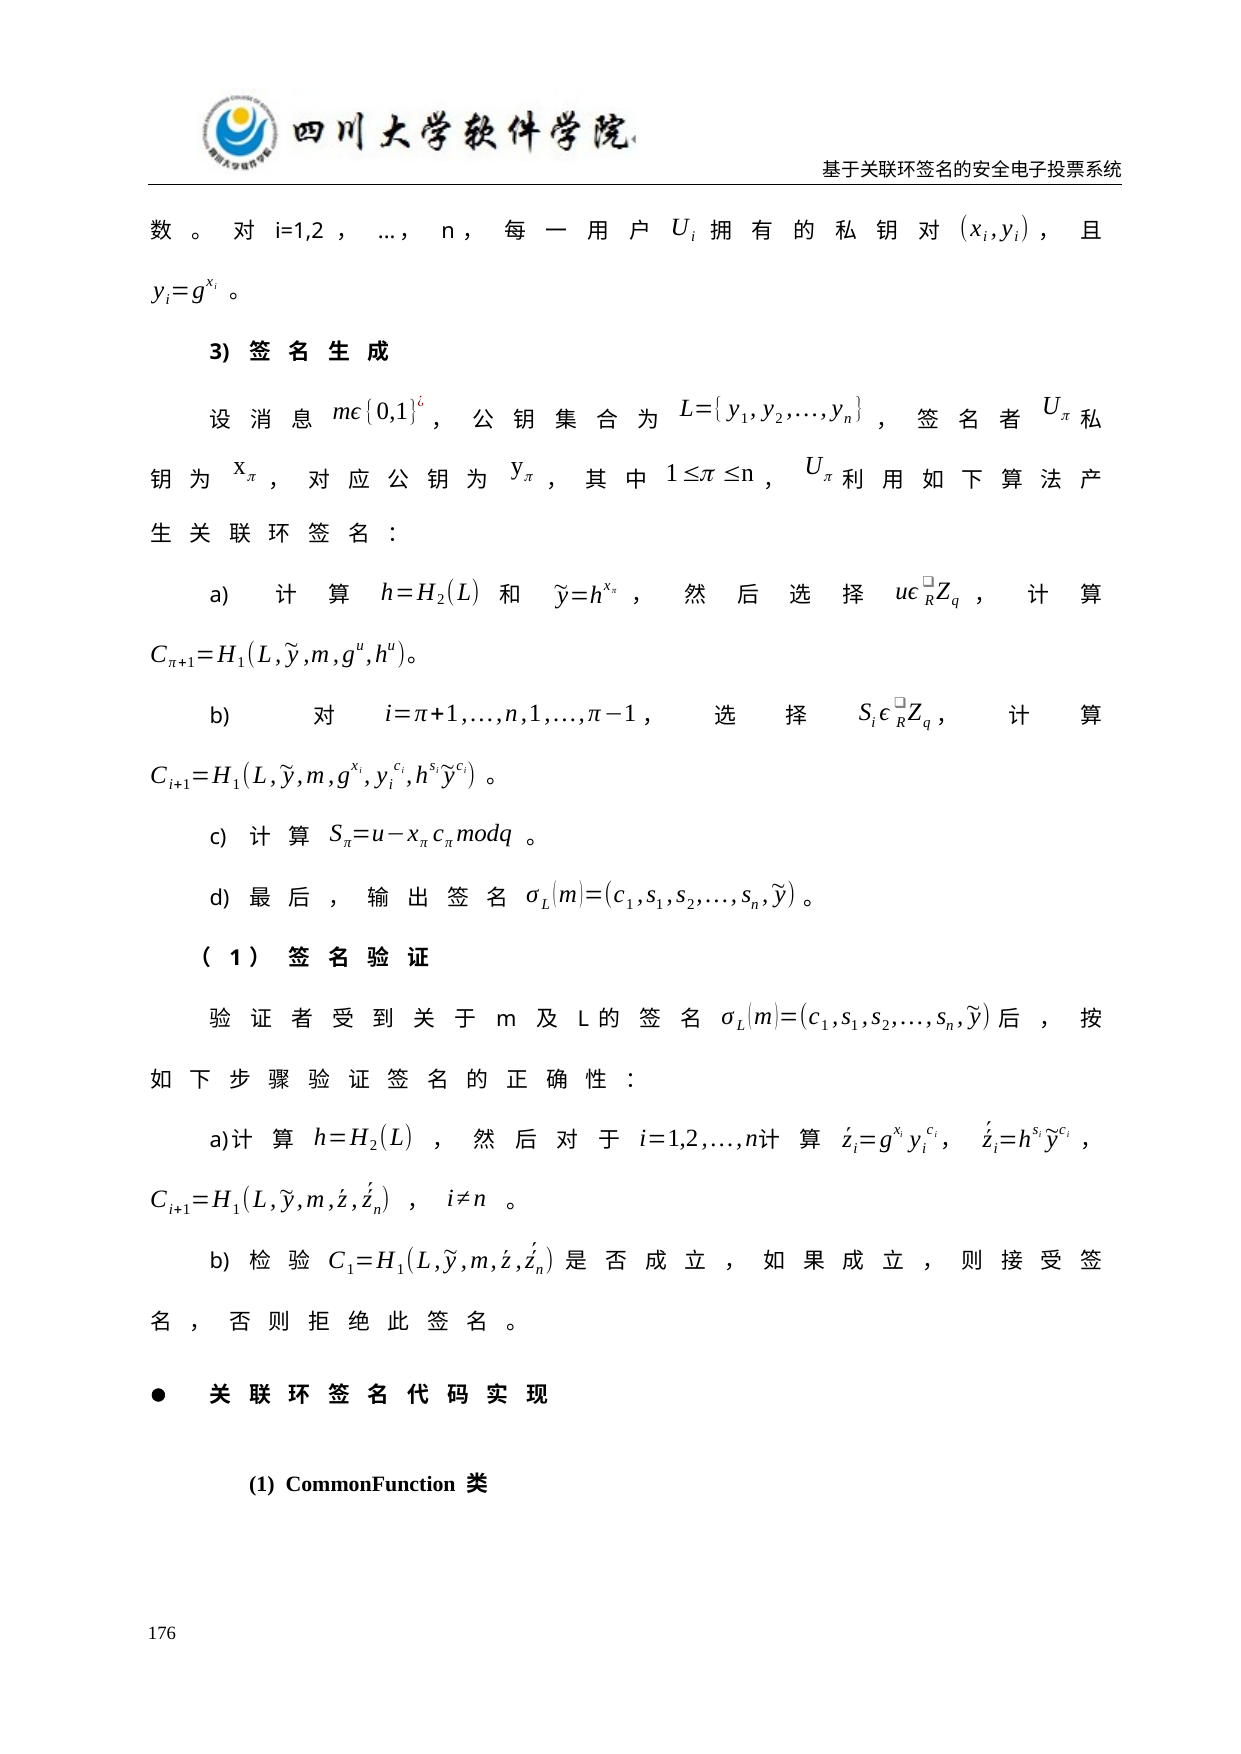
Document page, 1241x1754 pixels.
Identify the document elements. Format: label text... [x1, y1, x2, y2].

picture [197, 88, 639, 177]
text 设q是一个素数，是q阶子群,在G中求解离散对数问题是困难的。，是的单向散列函数。对i=1,2，...，n，每一用户拥有的私钥对，且。 [150, 198, 1120, 320]
text b) 检验是否成立，如果成立，则接受签名，否则拒绝此签名。 [150, 1229, 1120, 1350]
text a)计算，然后对于计算，，，。 [150, 1108, 1120, 1229]
text (1) CommonFunction类 [194, 1452, 1120, 1512]
text 设消息，公钥集合为，签名者私钥为，对应公钥为，其中，利用如下算法产生关联环签名： [150, 380, 1120, 562]
text d) 最后，输出签名。 [150, 865, 1120, 926]
text （1）签名验证 [179, 926, 1120, 987]
text a) 计算和，然后选择，计算。 [150, 562, 1120, 683]
text 3) 签名生成 [194, 320, 1120, 380]
list 关联环签名代码实现 [150, 1363, 1120, 1423]
text c) 计算。 [150, 805, 1120, 865]
text 验证者受到关于m及L的签名后，按如下步骤验证签名的正确性： [150, 987, 1120, 1108]
text b) 对，选择，计算。 [150, 683, 1120, 805]
